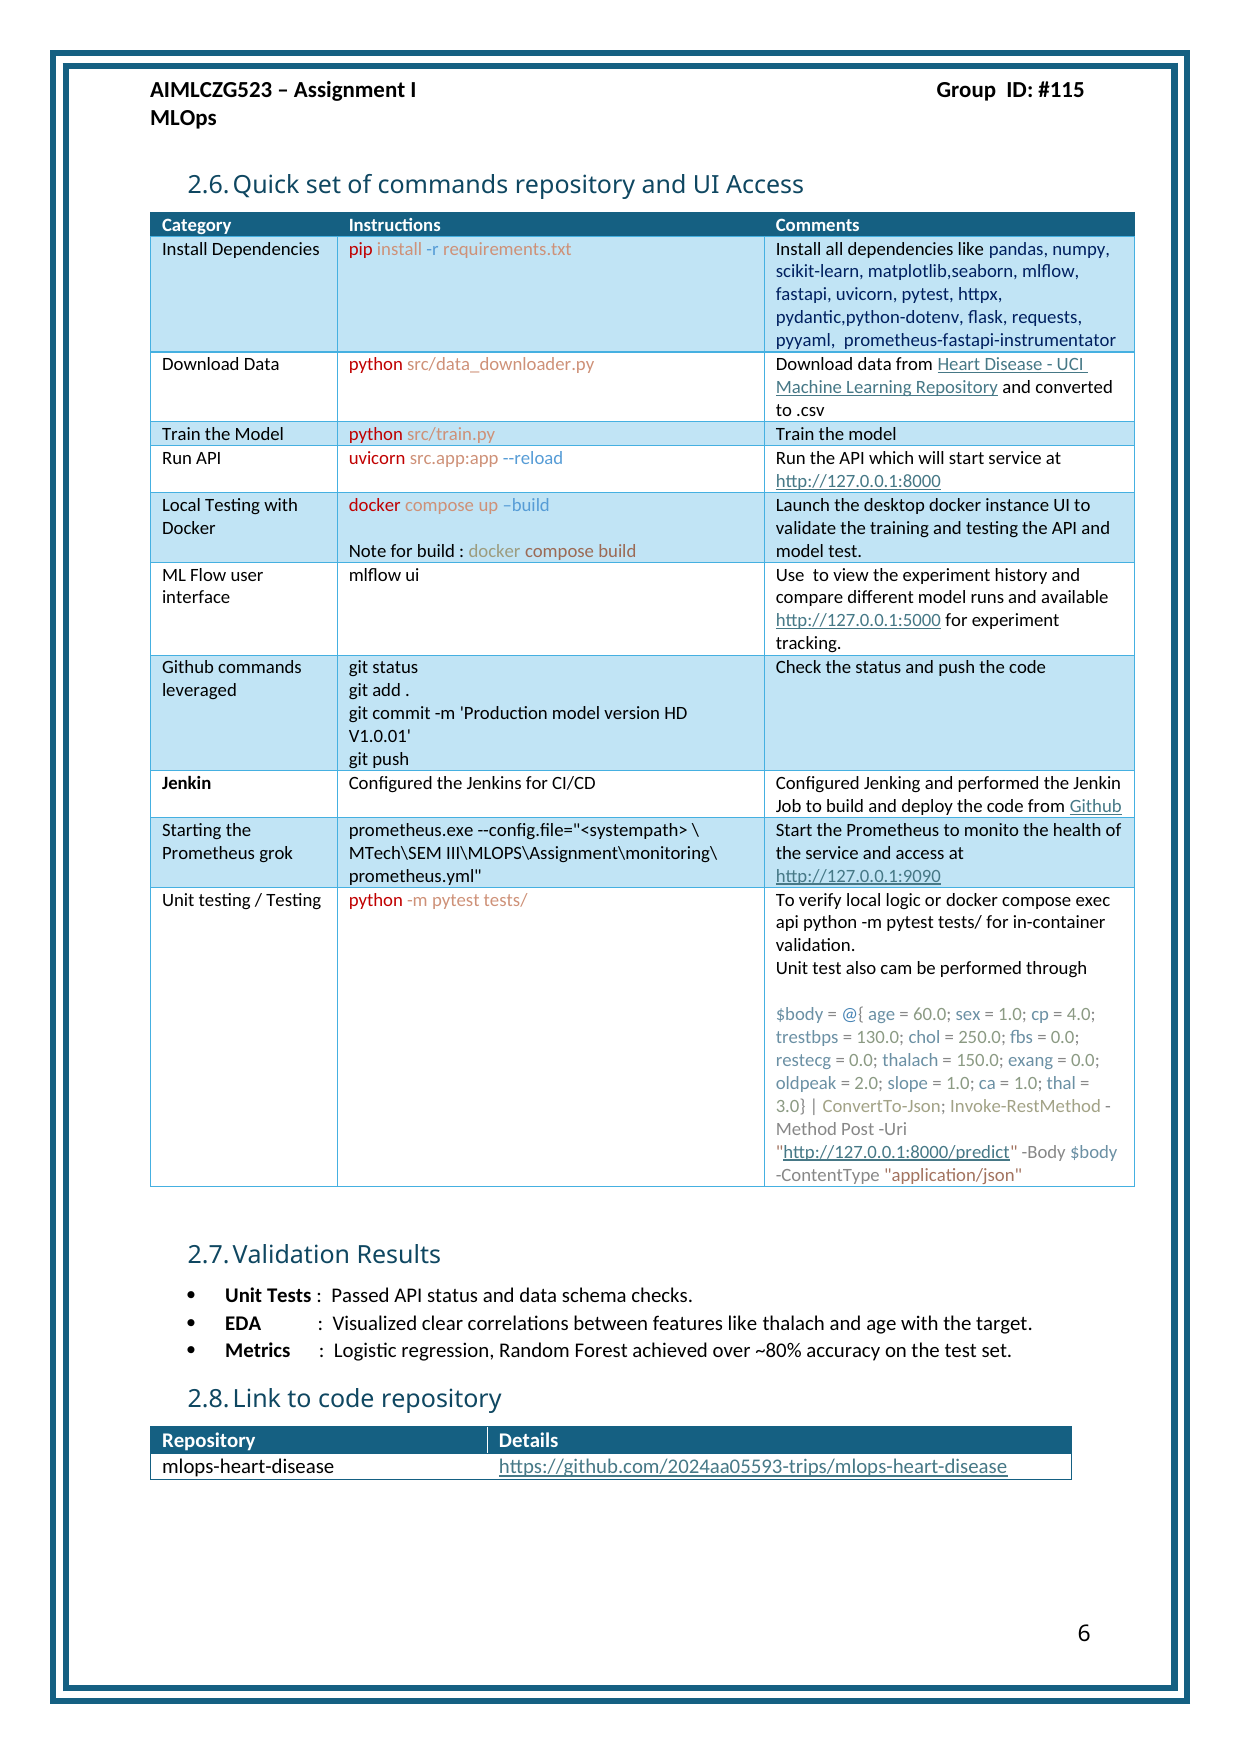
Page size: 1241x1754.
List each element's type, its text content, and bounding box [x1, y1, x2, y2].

table_cell python -m pytest tests/ [338, 888, 764, 1186]
table_cell pip install -r requirements.txt [338, 237, 764, 351]
list Metrics : Logistic regression, Random Forest achieved over ~80% accuracy on the test set. [187, 1337, 1090, 1362]
table_header Comments [765, 213, 1134, 236]
table_cell Run API [151, 446, 337, 492]
table_cell Train the model [765, 422, 1134, 445]
list EDA : Visualized clear correlations between features like thalach and age with the target. [187, 1310, 1090, 1335]
subtitle Link to code repository [187, 1381, 1090, 1415]
table_header Details [488, 1427, 1071, 1453]
table_cell https://github.com/2024aa05593-trips/mlops-heart-disease [488, 1454, 1071, 1479]
table_cell Download Data [151, 353, 337, 421]
table_cell prometheus.exe --config.file="<systempath> \MTech\SEM III\MLOPS\Assignment\monitoring\prometheus.yml" [338, 818, 764, 887]
table_cell Train the Model [151, 422, 337, 445]
table_cell Configured the Jenkins for CI/CD [338, 771, 764, 817]
table_header Instructions [338, 213, 764, 236]
subtitle Validation Results [187, 1237, 1090, 1271]
table_cell uvicorn src.app:app --reload [338, 446, 764, 492]
table_cell Start the Prometheus to monito the health of the service and access at http://127.0.0.1:9090 [765, 818, 1134, 887]
table_cell Launch the desktop docker instance UI to validate the training and testing the API and model test. [765, 493, 1134, 562]
table_cell ML Flow user interface [151, 563, 337, 654]
table_cell python src/data_downloader.py [338, 353, 764, 421]
table_cell mlflow ui [338, 563, 764, 654]
list Unit Tests : Passed API status and data schema checks. [187, 1282, 1090, 1308]
table_cell Github commands leveraged [151, 656, 337, 770]
table_cell Jenkin [151, 771, 337, 817]
table_cell Configured Jenking and performed the Jenkin Job to build and deploy the code from Github [765, 771, 1134, 817]
table_cell To verify local logic or docker compose exec api python -m pytest tests/ for in-container validation. Unit test also cam be performed through $body = @{ age = 60.0; sex = 1.0; cp = 4.0; trestbps = 130.0; chol = 250.0; fbs = 0.0; restecg = 0.0; thalach = 150.0; exang = 0.0; oldpeak = 2.0; slope = 1.0; ca = 1.0; thal = 3.0} | ConvertTo-Json; Invoke-RestMethod -Method Post -Uri "http://127.0.0.1:8000/predict" -Body $body -ContentType "application/json" [765, 888, 1134, 1186]
table_cell Install all dependencies like pandas, numpy, scikit-learn, matplotlib,seaborn, mlflow, fastapi, uvicorn, pytest, httpx, pydantic,python-dotenv, flask, requests, pyyaml, prometheus-fastapi-instrumentator [765, 237, 1134, 351]
table_cell Starting the Prometheus grok [151, 818, 337, 887]
table_cell mlops-heart-disease [151, 1454, 487, 1479]
table_header Category [151, 213, 337, 236]
table_cell Run the API which will start service at http://127.0.0.1:8000 [765, 446, 1134, 492]
table_cell python src/train.py [338, 422, 764, 445]
table_cell docker compose up –build Note for build : docker compose build [338, 493, 764, 562]
table_cell Check the status and push the code [765, 656, 1134, 770]
table_cell git status git add . git commit -m 'Production model version HD V1.0.01' git push [338, 656, 764, 770]
table_header Repository [151, 1427, 487, 1453]
table_cell Install Dependencies [151, 237, 337, 351]
table_cell Download data from Heart Disease - UCI Machine Learning Repository and converted to .csv [765, 353, 1134, 421]
table_cell Local Testing with Docker [151, 493, 337, 562]
subtitle Quick set of commands repository and UI Access [187, 167, 1090, 201]
table_cell Unit testing / Testing [151, 888, 337, 1186]
table_cell Use to view the experiment history and compare different model runs and available http://127.0.0.1:5000 for experiment tracking. [765, 563, 1134, 654]
